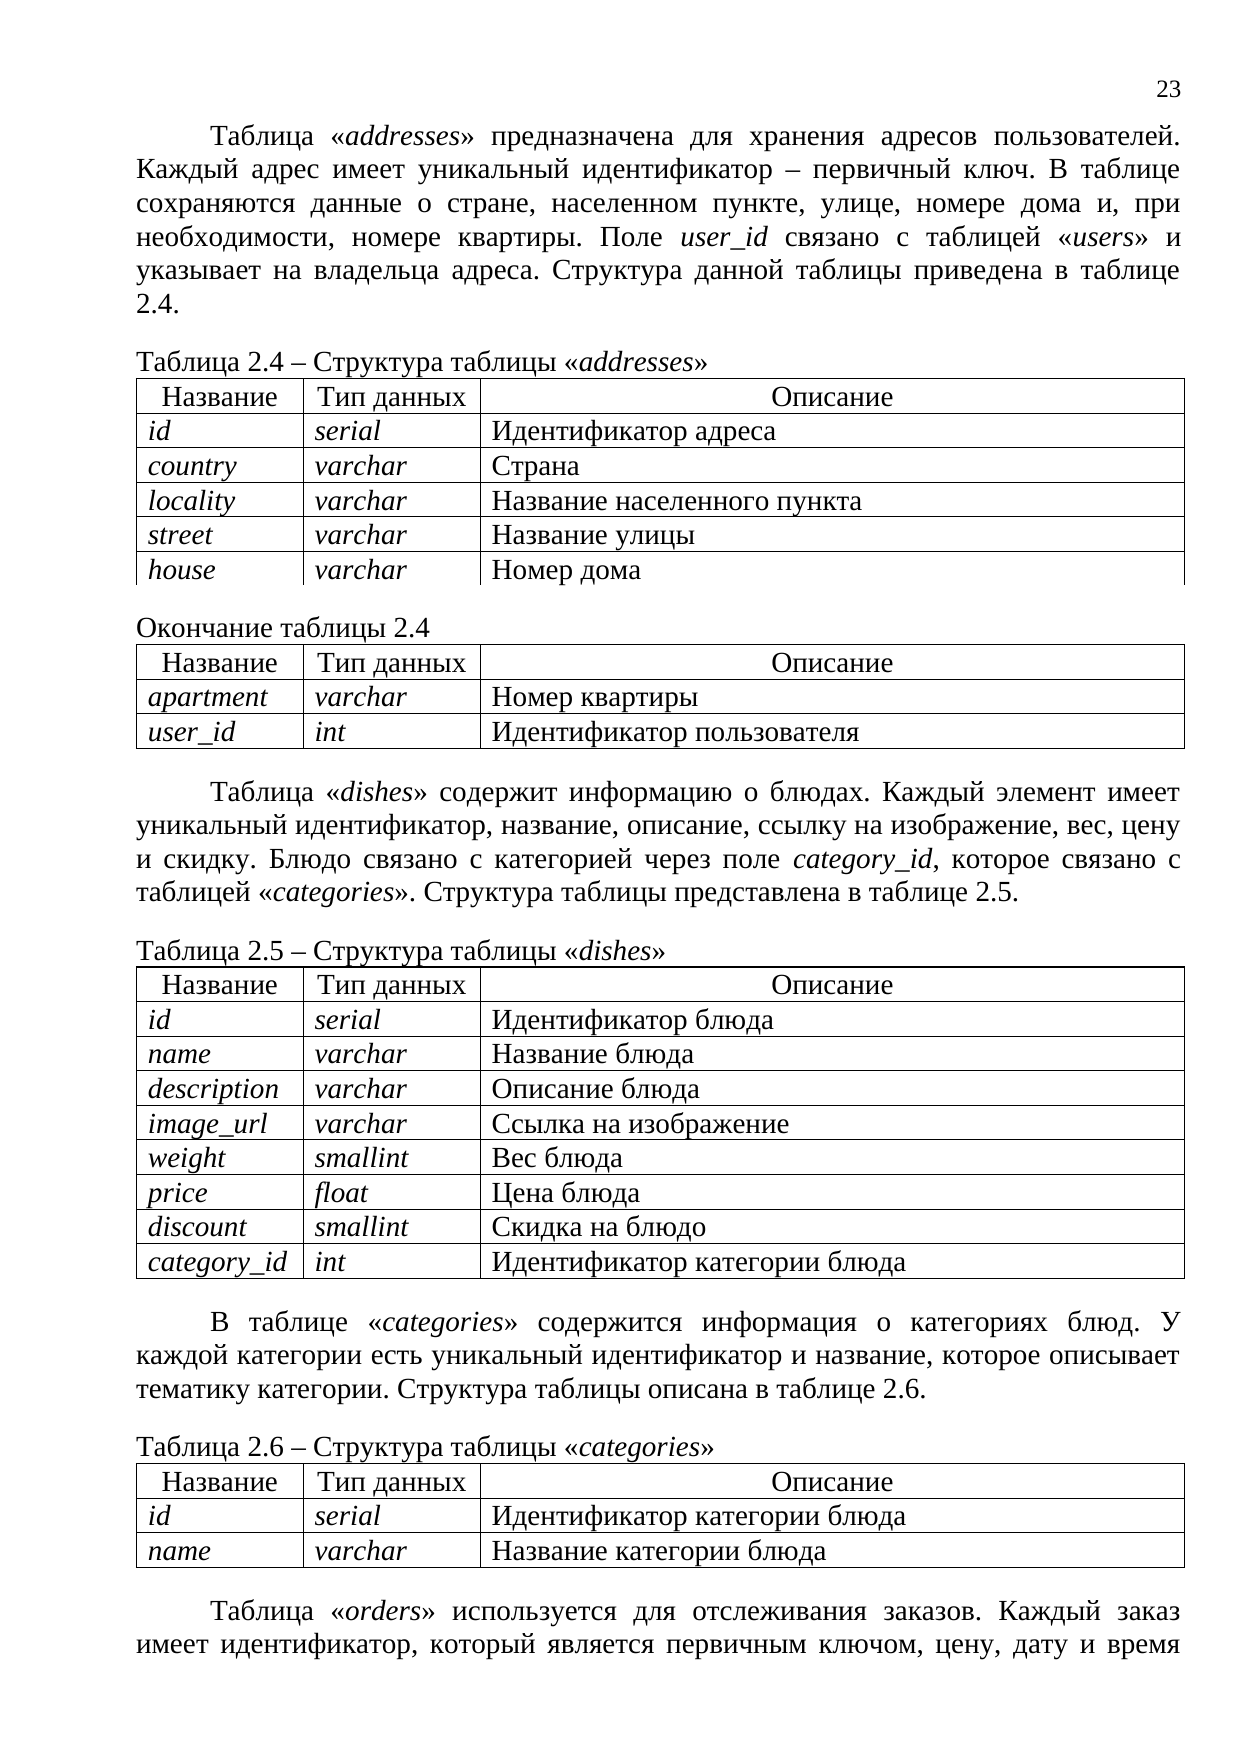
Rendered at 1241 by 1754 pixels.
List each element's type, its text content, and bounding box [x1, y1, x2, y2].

table_header Описание [481, 645, 1184, 678]
table_cell varchar [304, 1071, 480, 1105]
text Таблица 2.4 – Структура таблицы «addresses» [136, 344, 1181, 378]
table_cell Название населенного пункта [481, 483, 1184, 516]
table_cell Идентификатор блюда [481, 1002, 1184, 1036]
table_cell int [304, 714, 480, 748]
table_cell smallint [304, 1210, 480, 1243]
text Таблица «dishes» содержит информацию о блюдах. Каждый элемент имеет уникальный идентификатор, название, описание, ссылку на изображение, вес, цену и скидку. Блюдо связано с категорией через поле category_id, которое связано с таблицей «categories». Структура таблицы представлена в таблице 2.5. [136, 774, 1181, 908]
table_cell serial [304, 414, 480, 447]
table_cell Идентификатор категории блюда [481, 1499, 1184, 1532]
table_cell varchar [304, 1106, 480, 1139]
table_cell Цена блюда [481, 1175, 1184, 1208]
table_cell int [304, 1244, 480, 1278]
table_cell street [137, 517, 303, 551]
table_cell id [137, 414, 303, 447]
table_cell name [137, 1037, 303, 1070]
table_cell varchar [304, 680, 480, 713]
text Таблица 2.6 – Структура таблицы «categories» [136, 1429, 1181, 1463]
table_cell serial [304, 1499, 480, 1532]
table_header Название [137, 379, 303, 412]
table_cell Название блюда [481, 1037, 1184, 1070]
table_cell image_url [137, 1106, 303, 1139]
table_cell Идентификатор адреса [481, 414, 1184, 447]
table_cell serial [304, 1002, 480, 1036]
table_cell apartment [137, 680, 303, 713]
table_header Тип данных [304, 1464, 480, 1497]
table_cell Номер дома [481, 552, 1184, 585]
table_header Название [137, 968, 303, 1001]
table_cell name [137, 1533, 303, 1567]
table_cell Вес блюда [481, 1140, 1184, 1174]
table_cell Название категории блюда [481, 1533, 1184, 1567]
table_cell varchar [304, 552, 480, 585]
table_cell Скидка на блюдо [481, 1210, 1184, 1243]
table_cell category_id [137, 1244, 303, 1278]
table_cell id [137, 1499, 303, 1532]
table_cell smallint [304, 1140, 480, 1174]
table_cell country [137, 448, 303, 482]
text Окончание таблицы 2.4 [136, 610, 1181, 644]
table_cell varchar [304, 1533, 480, 1567]
table_cell Страна [481, 448, 1184, 482]
table_cell Номер квартиры [481, 680, 1184, 713]
text Таблица «addresses» предназначена для хранения адресов пользователей. Каждый адрес имеет уникальный идентификатор – первичный ключ. В таблице сохраняются данные о стране, населенном пункте, улице, номере дома и, при необходимости, номере квартиры. Поле user_id связано с таблицей «users» и указывает на владельца адреса. Структура данной таблицы приведена в таблице 2.4. [136, 118, 1181, 319]
table_cell id [137, 1002, 303, 1036]
table_header Тип данных [304, 968, 480, 1001]
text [136, 1593, 1181, 1660]
table_cell house [137, 552, 303, 585]
table_cell varchar [304, 1037, 480, 1070]
table_cell user_id [137, 714, 303, 748]
text В таблице «categories» содержится информация о категориях блюд. У каждой категории есть уникальный идентификатор и название, которое описывает тематику категории. Структура таблицы описана в таблице 2.6. [136, 1304, 1181, 1404]
table_cell Идентификатор пользователя [481, 714, 1184, 748]
table_cell Ссылка на изображение [481, 1106, 1184, 1139]
table_cell varchar [304, 517, 480, 551]
table_cell description [137, 1071, 303, 1105]
table_header Тип данных [304, 645, 480, 678]
table_header Описание [481, 379, 1184, 412]
text Таблица 2.5 – Структура таблицы «dishes» [136, 933, 1181, 966]
table_cell Описание блюда [481, 1071, 1184, 1105]
table_cell float [304, 1175, 480, 1208]
table_header Описание [481, 968, 1184, 1001]
table_cell discount [137, 1210, 303, 1243]
table_header Название [137, 645, 303, 678]
table_header Название [137, 1464, 303, 1497]
table_cell varchar [304, 483, 480, 516]
table_header Тип данных [304, 379, 480, 412]
table_cell Название улицы [481, 517, 1184, 551]
table_cell locality [137, 483, 303, 516]
table_header Описание [481, 1464, 1184, 1497]
table_cell weight [137, 1140, 303, 1174]
table_cell Идентификатор категории блюда [481, 1244, 1184, 1278]
table_cell price [137, 1175, 303, 1208]
table_cell varchar [304, 448, 480, 482]
